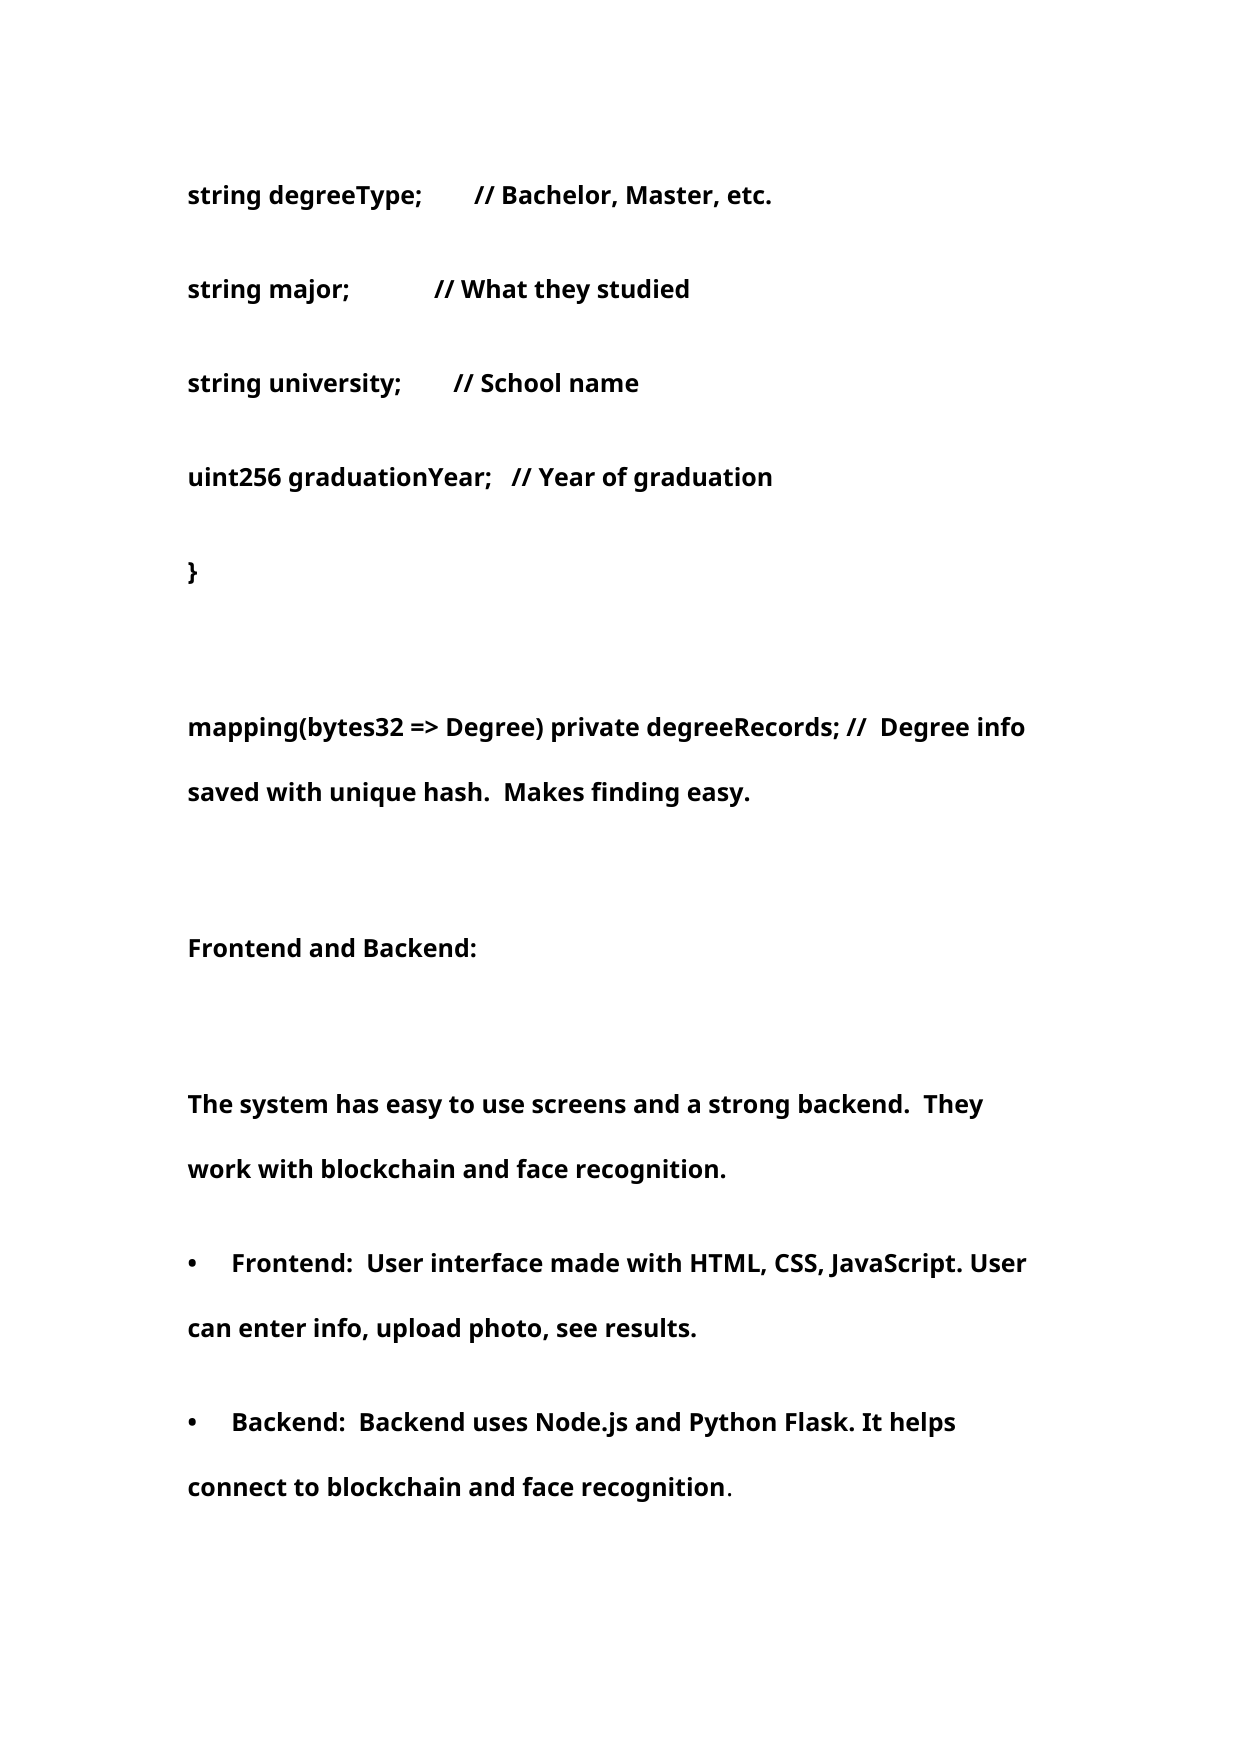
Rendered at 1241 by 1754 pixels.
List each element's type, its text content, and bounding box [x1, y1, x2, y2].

text uint256 graduationYear; // Year of graduation [187, 444, 1053, 509]
text mapping(bytes32 => Degree) private degreeRecords; // Degree info saved with unique hash. Makes finding easy. [187, 694, 1053, 824]
text • Backend: Backend uses Node.js and Python Flask. It helps connect to blockchain and face recognition. [187, 1389, 1053, 1519]
text string major; // What they studied [187, 256, 1053, 321]
text Frontend and Backend: [187, 915, 1053, 980]
text • Frontend: User interface made with HTML, CSS, JavaScript. User can enter info, upload photo, see results. [187, 1230, 1053, 1360]
text string university; // School name [187, 350, 1053, 415]
text string degreeType; // Bachelor, Master, etc. [187, 162, 1053, 227]
text } [187, 539, 1053, 604]
text The system has easy to use screens and a strong backend. They work with blockchain and face recognition. [187, 1071, 1053, 1201]
